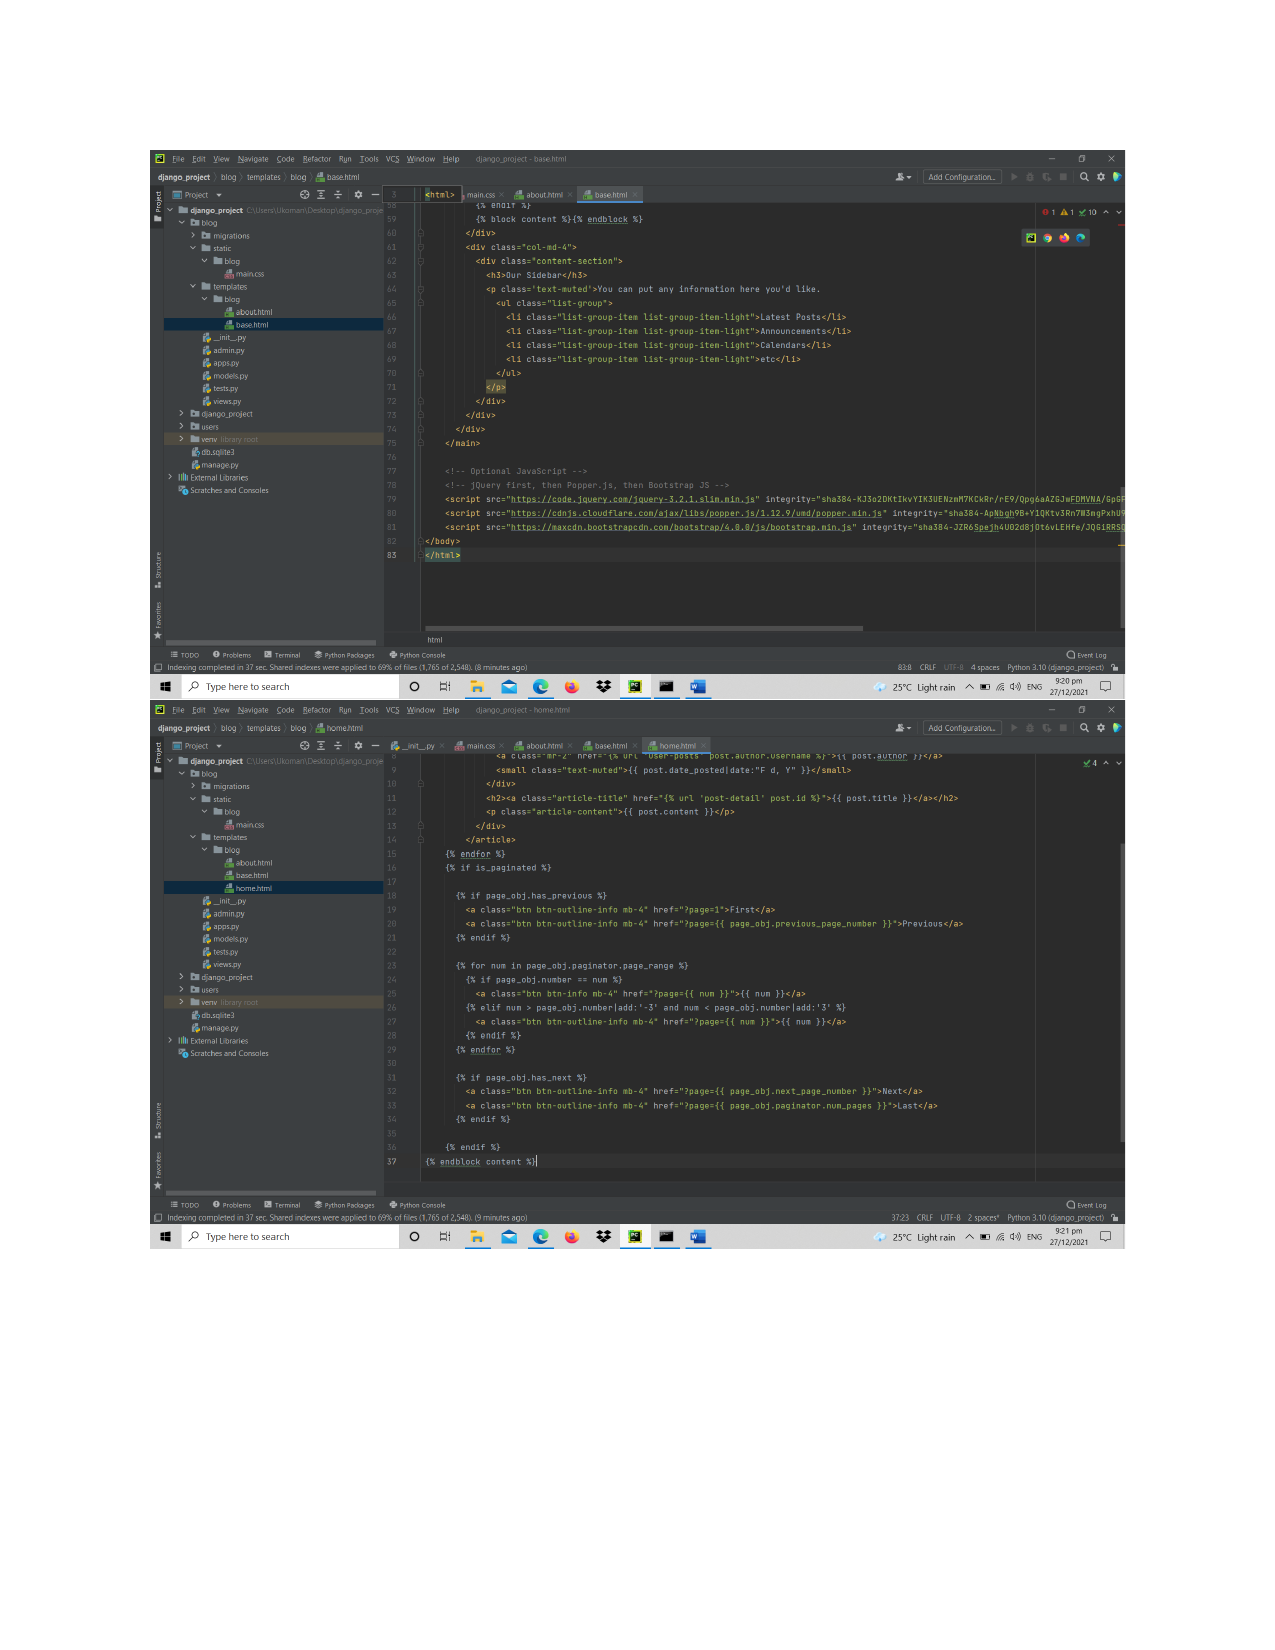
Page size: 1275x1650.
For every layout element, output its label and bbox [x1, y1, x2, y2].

picture [150, 700, 1125, 1249]
picture [150, 150, 1125, 699]
